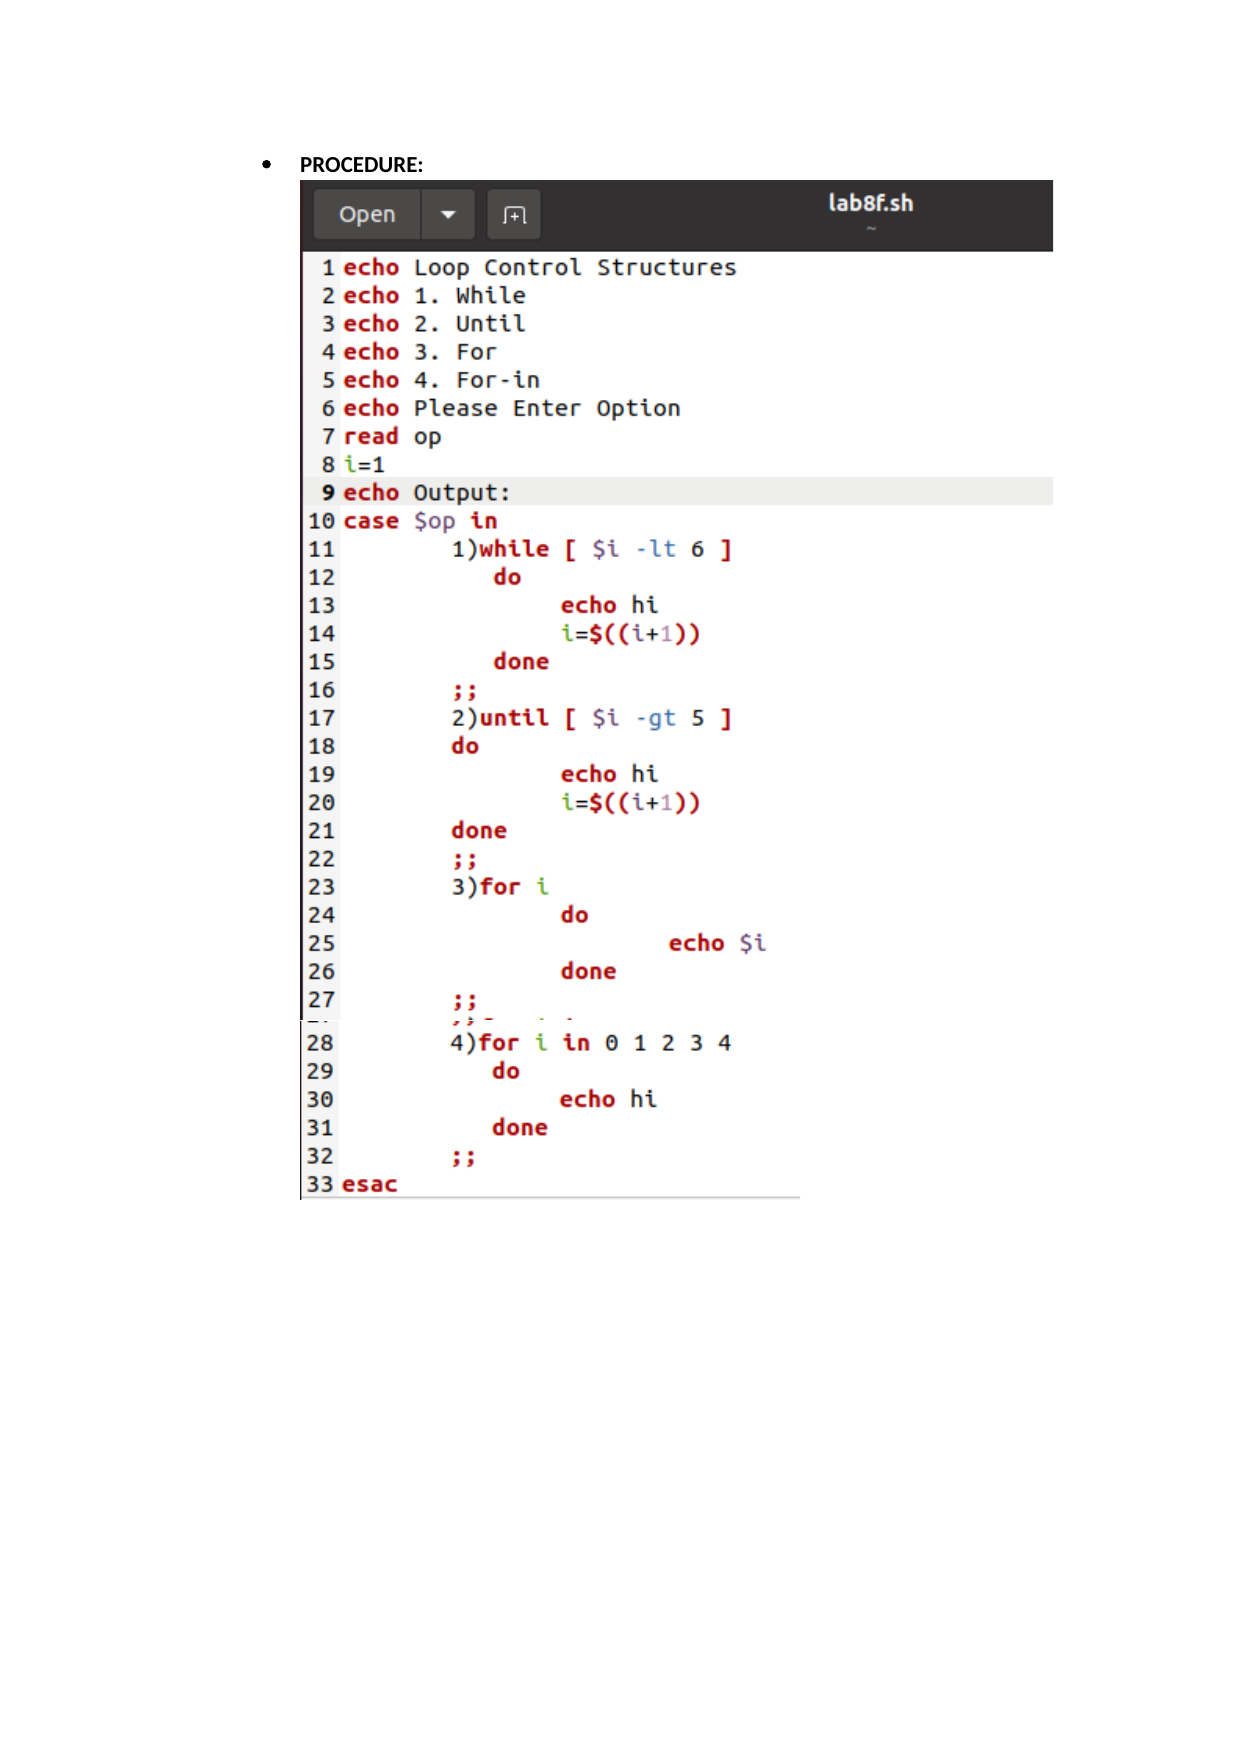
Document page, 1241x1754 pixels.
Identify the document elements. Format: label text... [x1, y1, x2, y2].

picture [300, 1021, 800, 1200]
list PROCEDURE: [262, 150, 1090, 178]
picture [300, 180, 1054, 1020]
